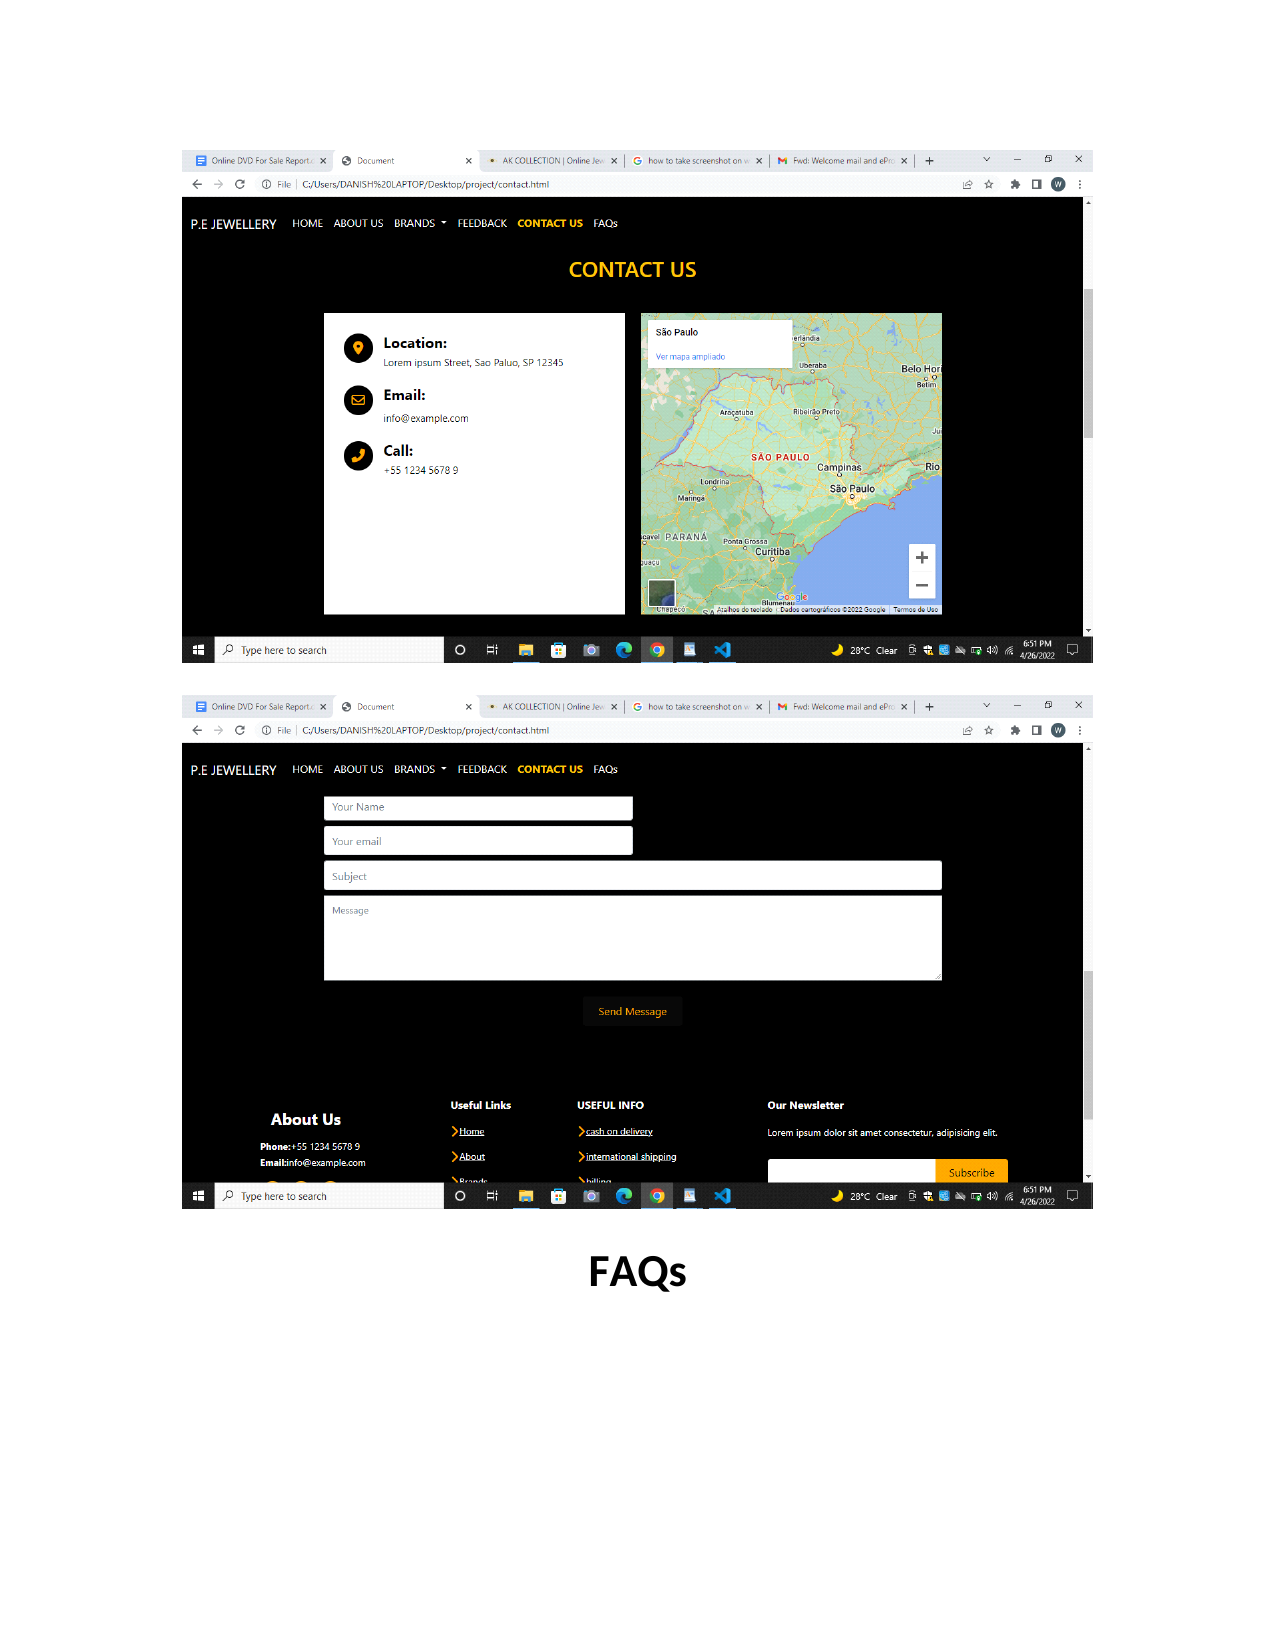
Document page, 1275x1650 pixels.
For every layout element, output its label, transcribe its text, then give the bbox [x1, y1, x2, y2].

text FAQs [150, 1242, 1125, 1298]
picture [182, 695, 1093, 1209]
picture [182, 150, 1093, 663]
